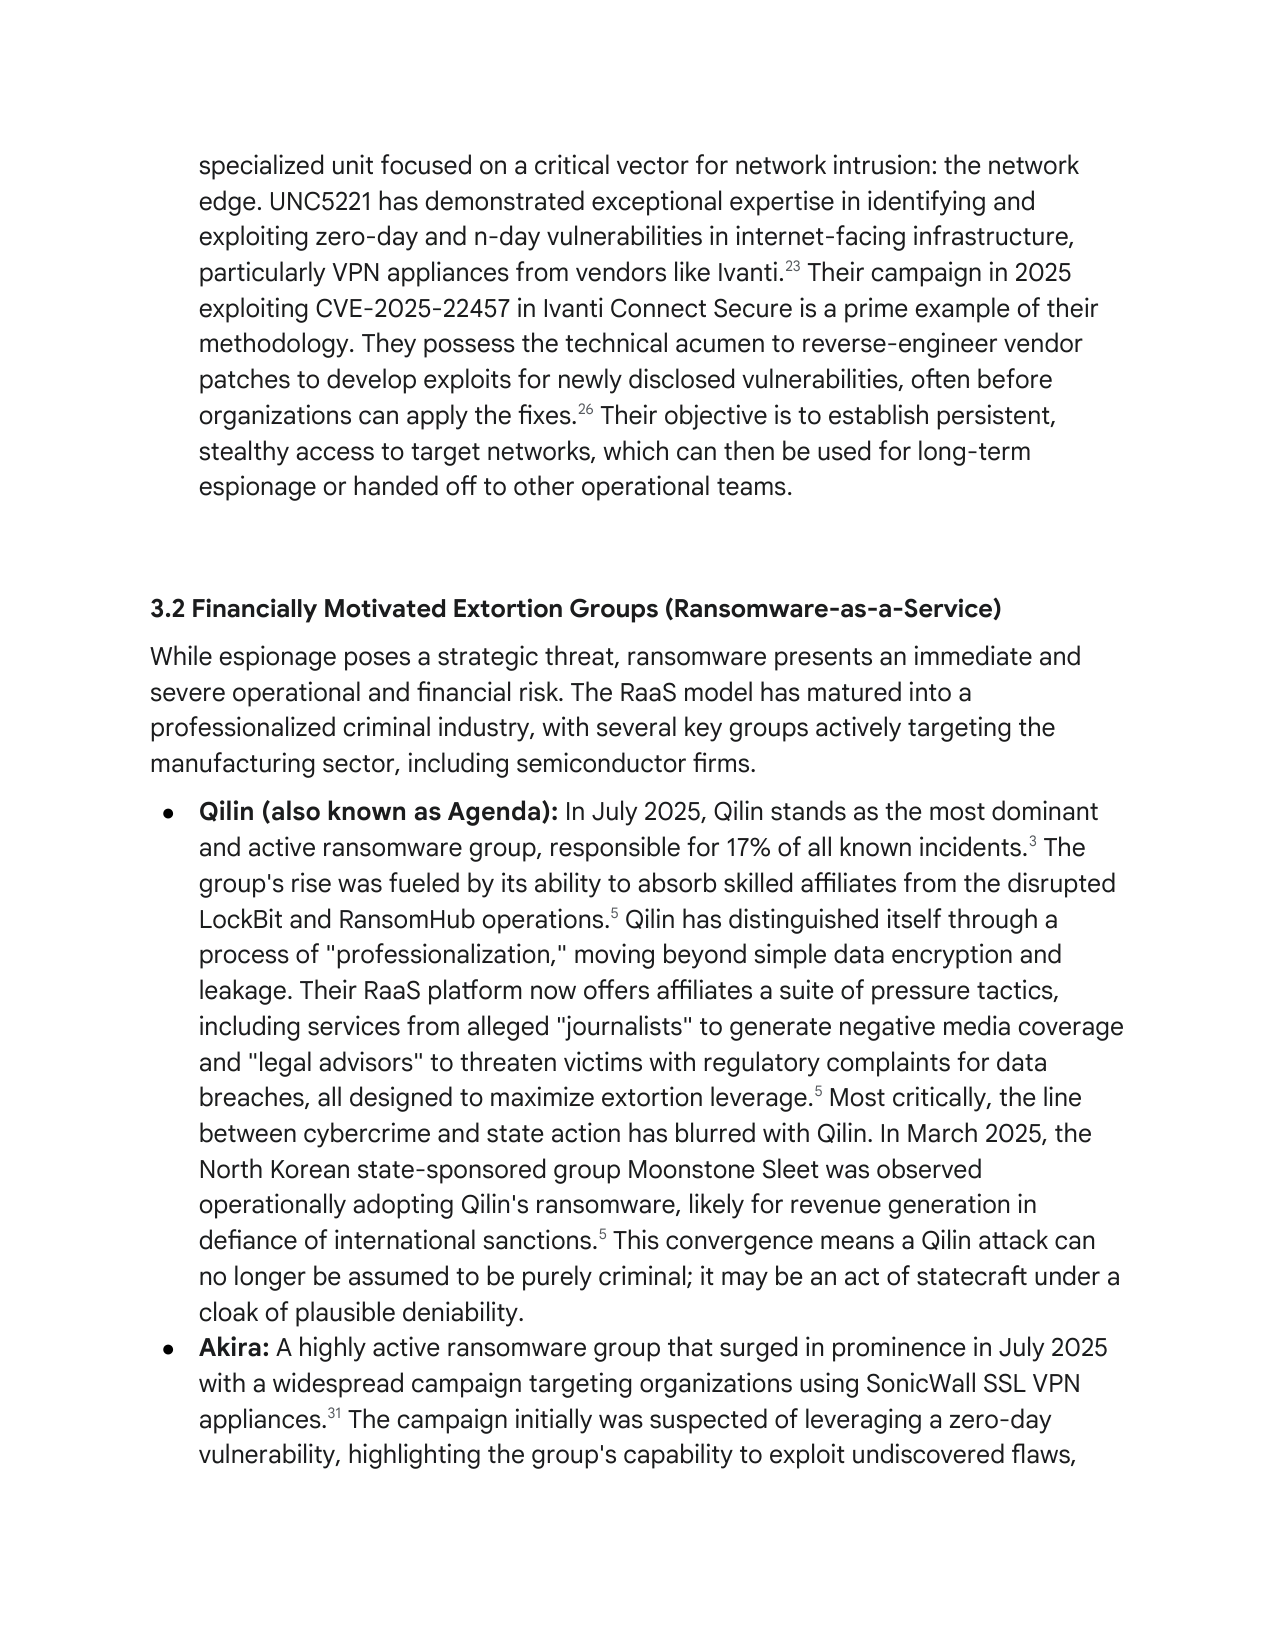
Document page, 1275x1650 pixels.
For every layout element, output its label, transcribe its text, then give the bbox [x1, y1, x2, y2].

subtitle 3.2 Financially Motivated Extortion Groups (Ransomware-as-a-Service) [150, 593, 1125, 624]
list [161, 150, 1125, 503]
text While espionage poses a strategic threat, ransomware presents an immediate and severe operational and financial risk. The RaaS model has matured into a professionalized criminal industry, with several key groups actively targeting the manufacturing sector, including semiconductor firms. [150, 641, 1125, 780]
list Qilin (also known as Agenda): In July 2025, Qilin stands as the most dominant and active ransomware group, responsible for 17% of all known incidents.3 The group's rise was fueled by its ability to absorb skilled affiliates from the disrupted LockBit and RansomHub operations.5 Qilin has distinguished itself through a process of "professionalization," moving beyond simple data encryption and leakage. Their RaaS platform now offers affiliates a suite of pressure tactics, including services from alleged "journalists" to generate negative media coverage and "legal advisors" to threaten victims with regulatory complaints for data breaches, all designed to maximize extortion leverage.5 Most critically, the line between cybercrime and state action has blurred with Qilin. In March 2025, the North Korean state-sponsored group Moonstone Sleet was observed operationally adopting Qilin's ransomware, likely for revenue generation in defiance of international sanctions.5 This convergence means a Qilin attack can no longer be assumed to be purely criminal; it may be an act of statecraft under a cloak of plausible deniability. [161, 797, 1125, 1328]
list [161, 1333, 1125, 1471]
